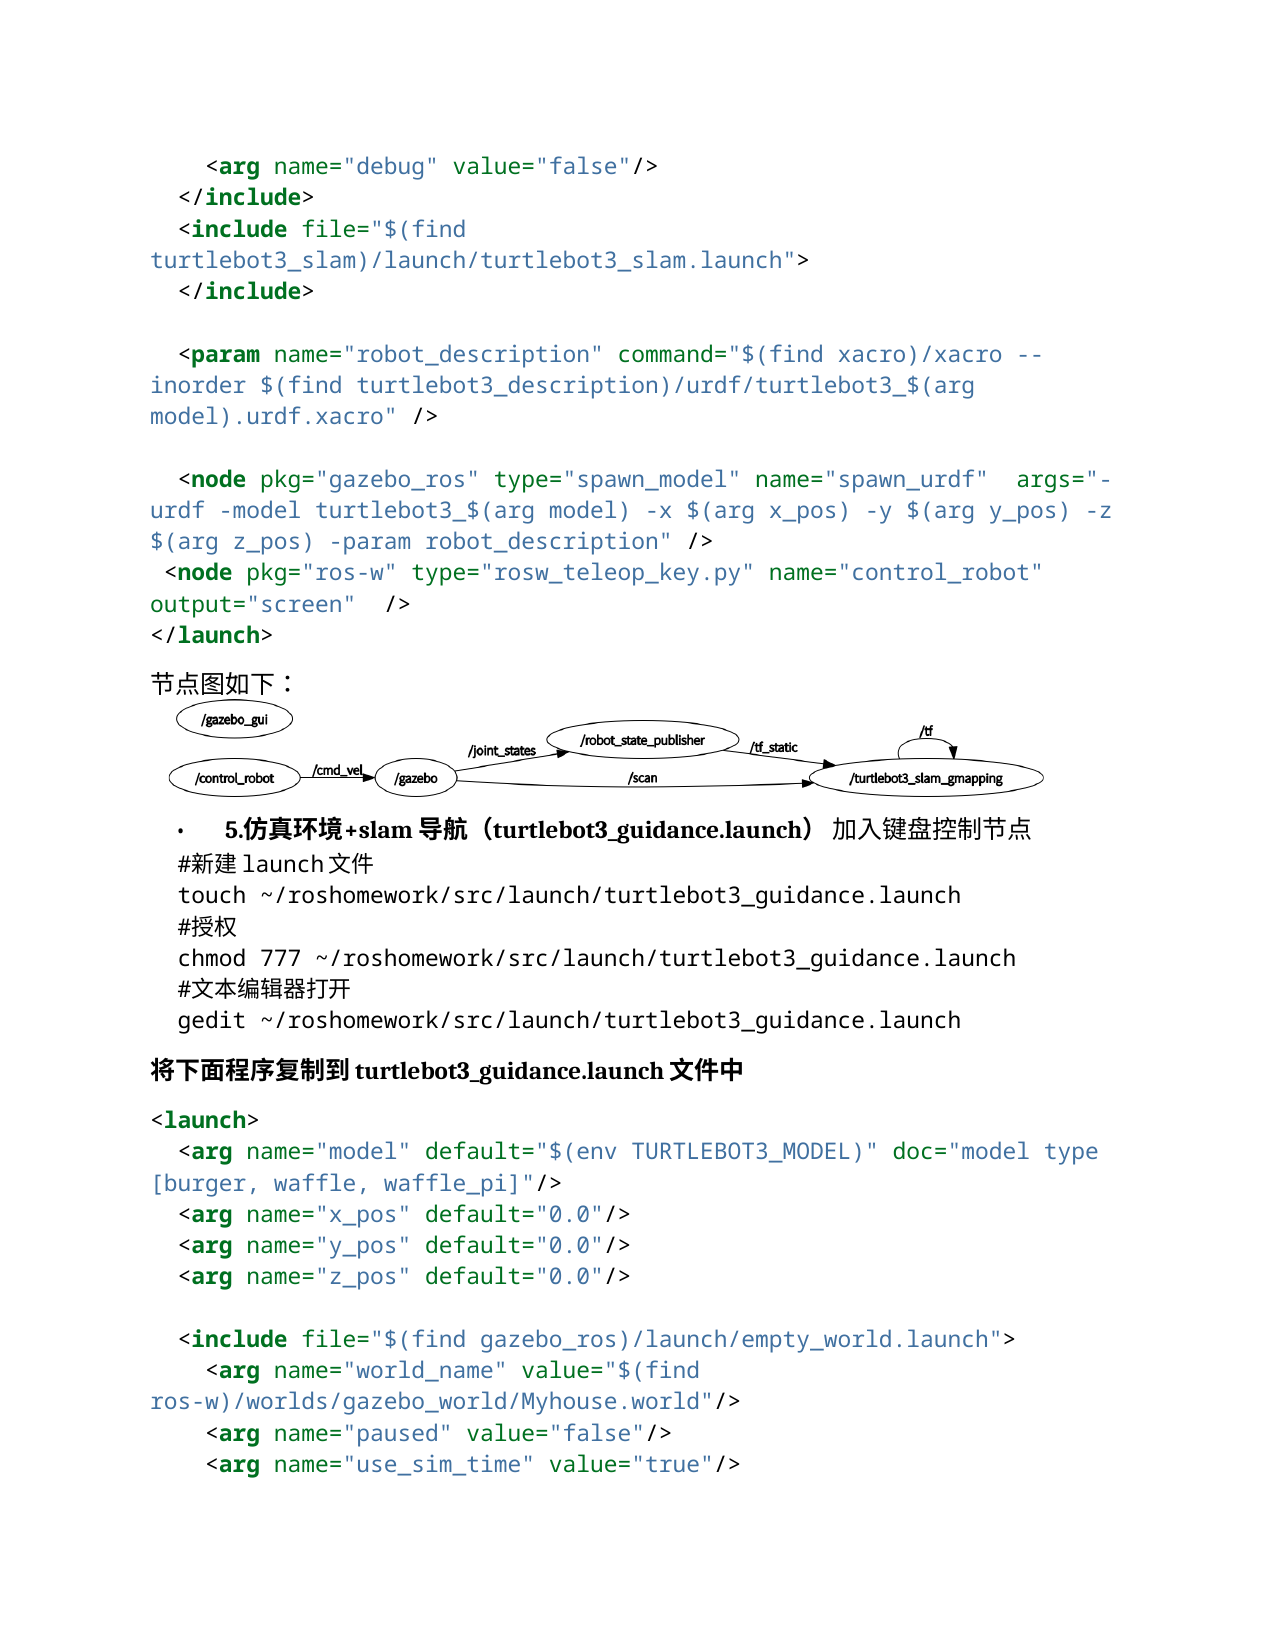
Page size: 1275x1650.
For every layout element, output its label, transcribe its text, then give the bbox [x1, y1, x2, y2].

text 将下面程序复制到turtlebot3_guidance.launch文件中 [150, 1057, 1125, 1085]
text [150, 1104, 1125, 1479]
picture [168, 699, 1044, 797]
list 5.仿真环境+slam导航（turtlebot3_guidance.launch） 加入键盘控制节点 [175, 816, 1125, 844]
text #新建launch文件 touch ~/roshomework/src/launch/turtlebot3_guidance.launch #授权 chmod 777 ~/roshomework/src/launch/turtlebot3_guidance.launch #文本编辑器打开 gedit ~/roshomework/src/launch/turtlebot3_guidance.launch [150, 848, 1125, 1036]
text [150, 150, 1125, 650]
